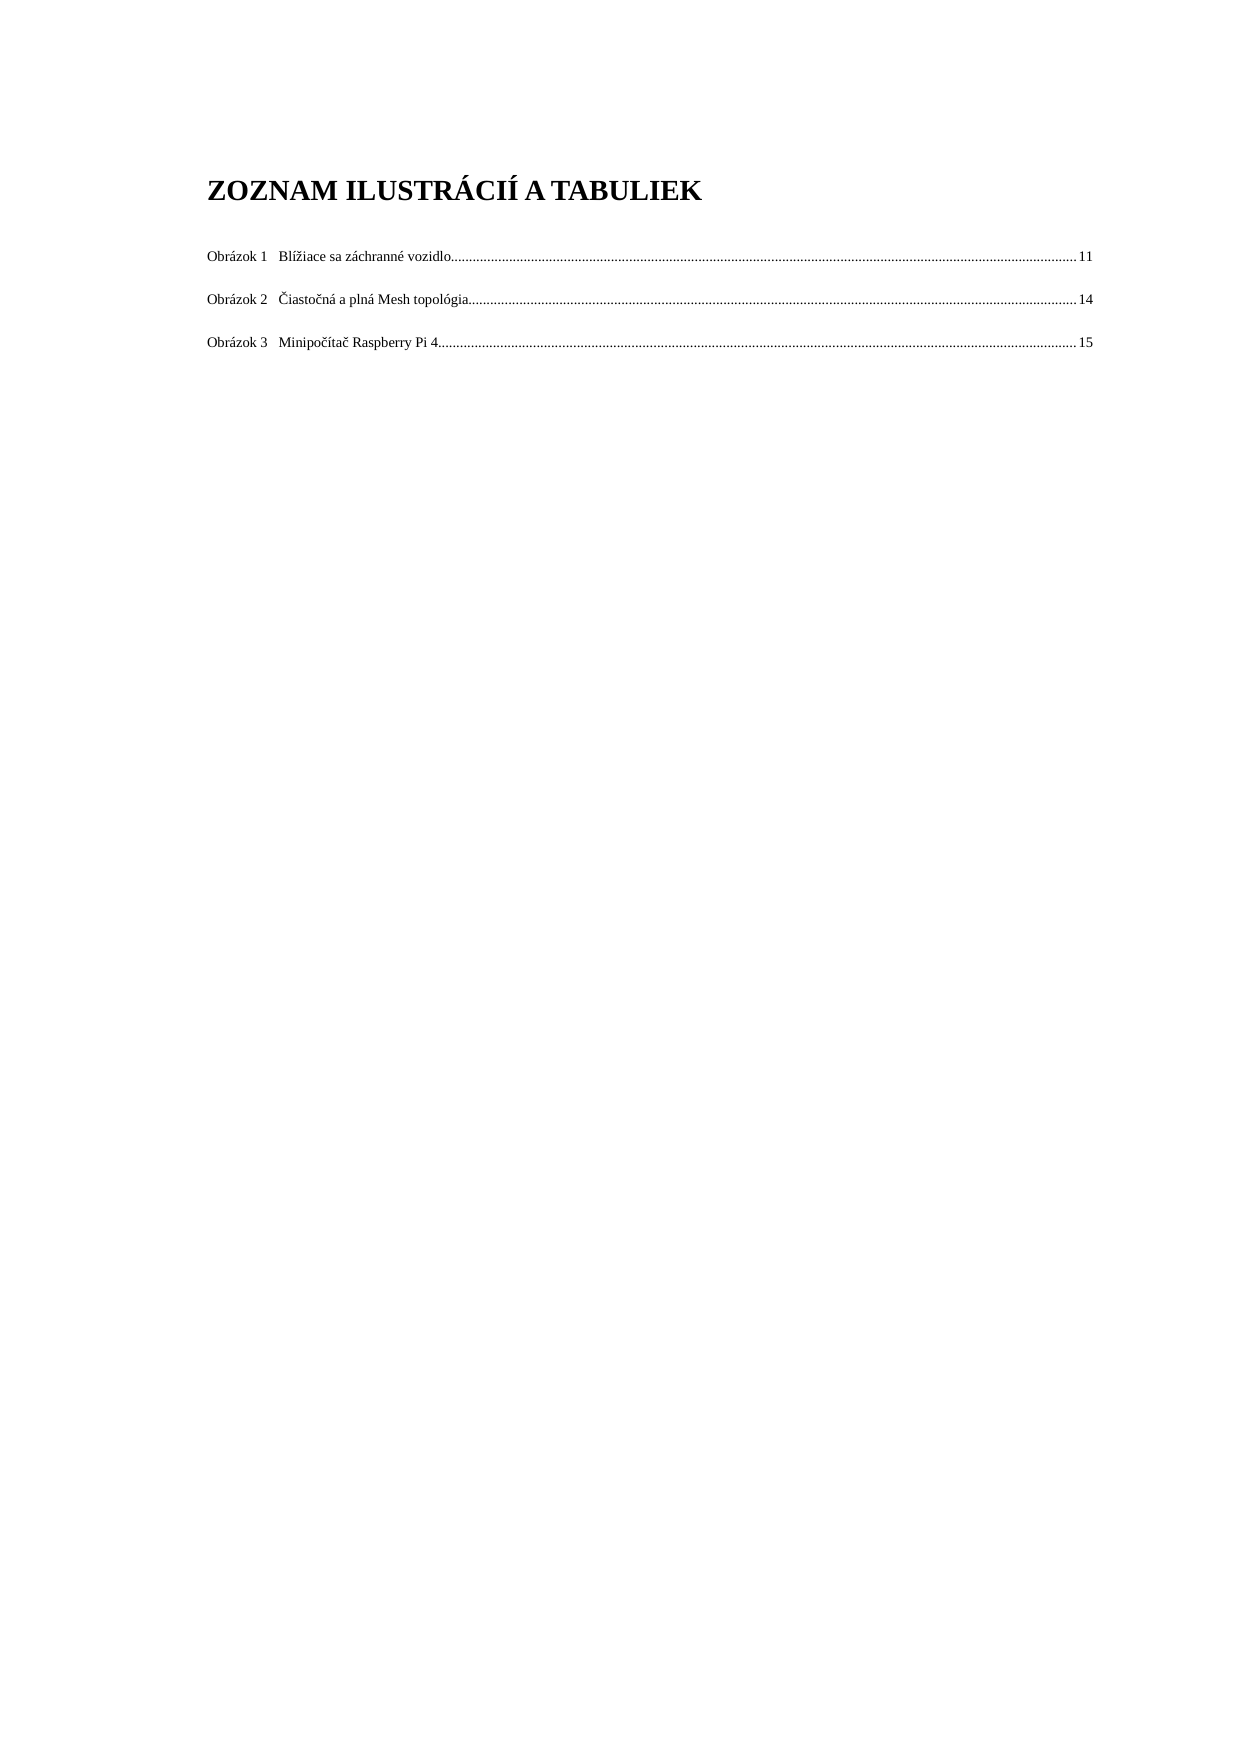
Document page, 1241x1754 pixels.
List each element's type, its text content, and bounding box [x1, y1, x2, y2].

text Obrázok 3 Minipočítač Raspberry Pi 4 15 [207, 334, 1033, 363]
subtitle Zoznam ilustrácií a tabuliek [207, 173, 1092, 206]
text Obrázok 2 Čiastočná a plná Mesh topológia 14 [207, 291, 1033, 320]
text Obrázok 1 Blížiace sa záchranné vozidlo 11 [207, 248, 1033, 277]
